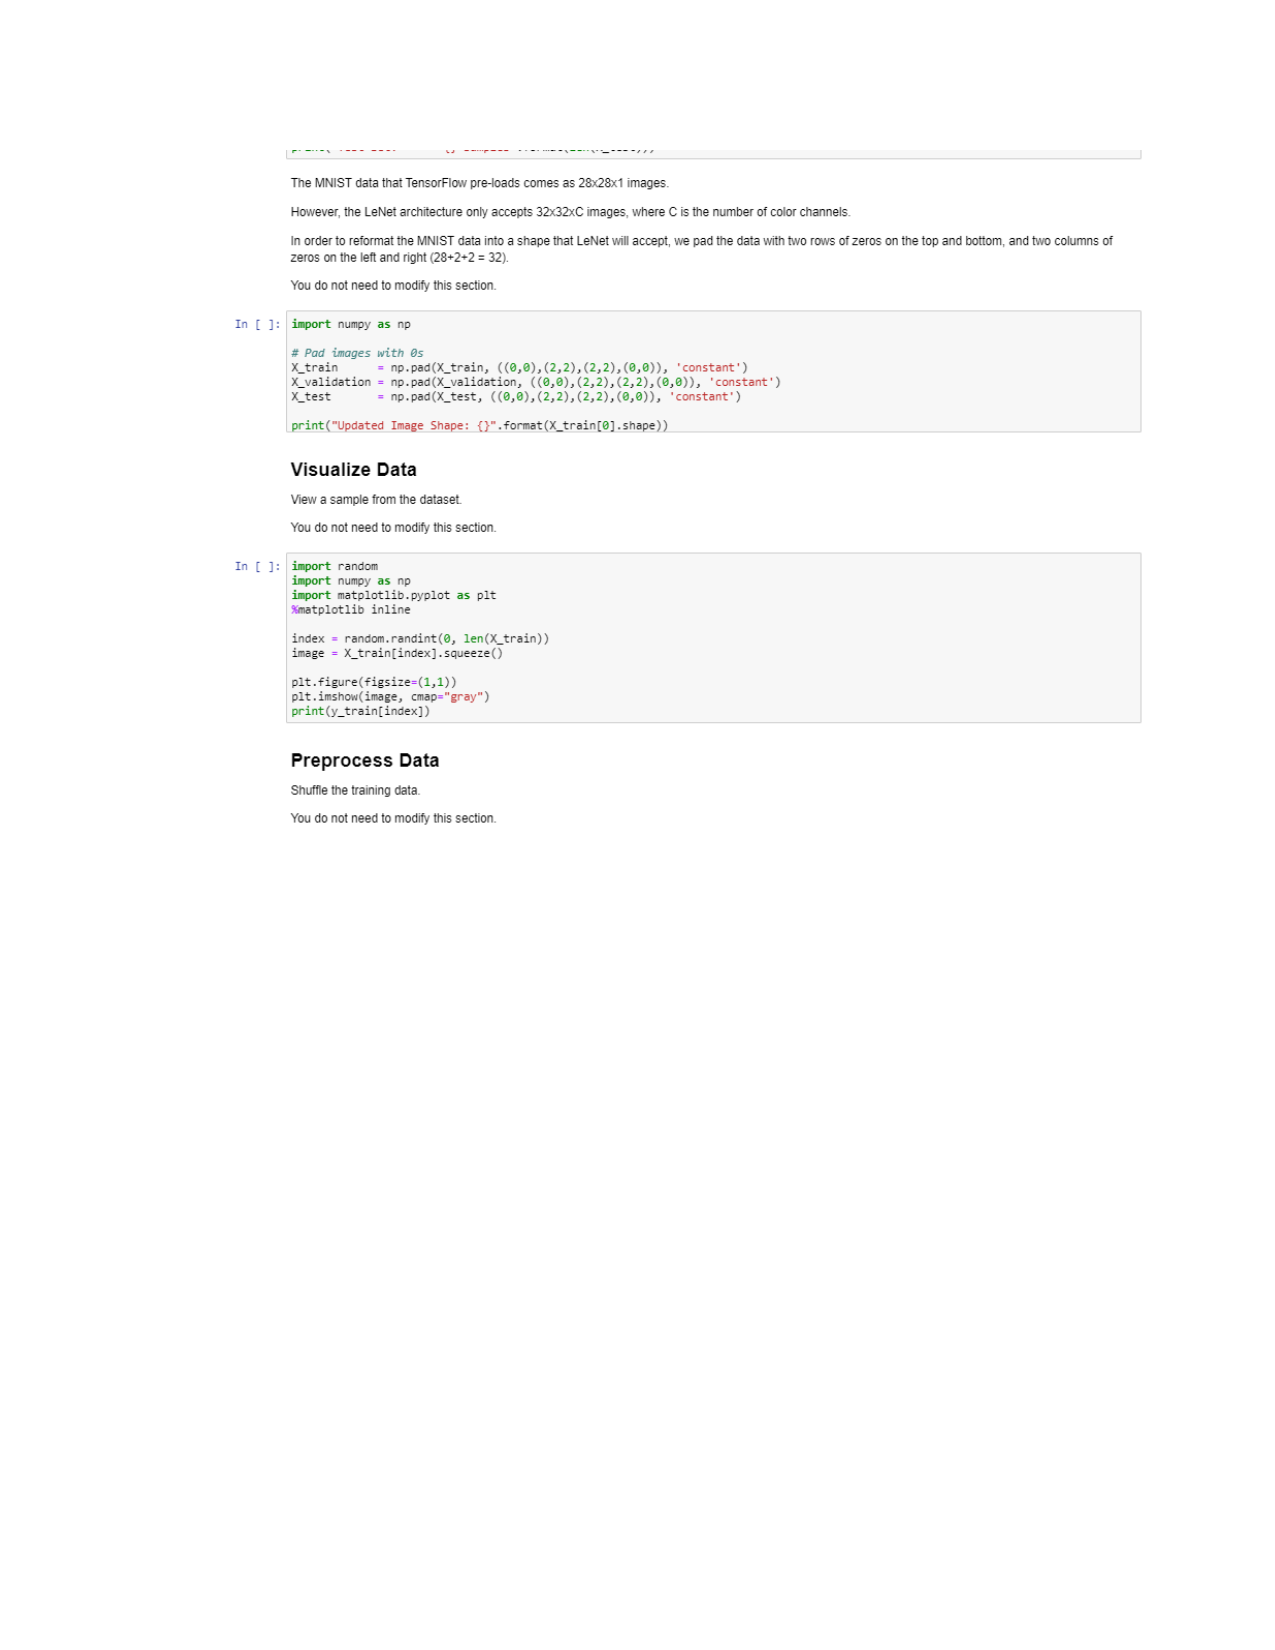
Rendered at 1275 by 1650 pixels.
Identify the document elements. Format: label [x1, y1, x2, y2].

picture [187, 150, 1157, 835]
